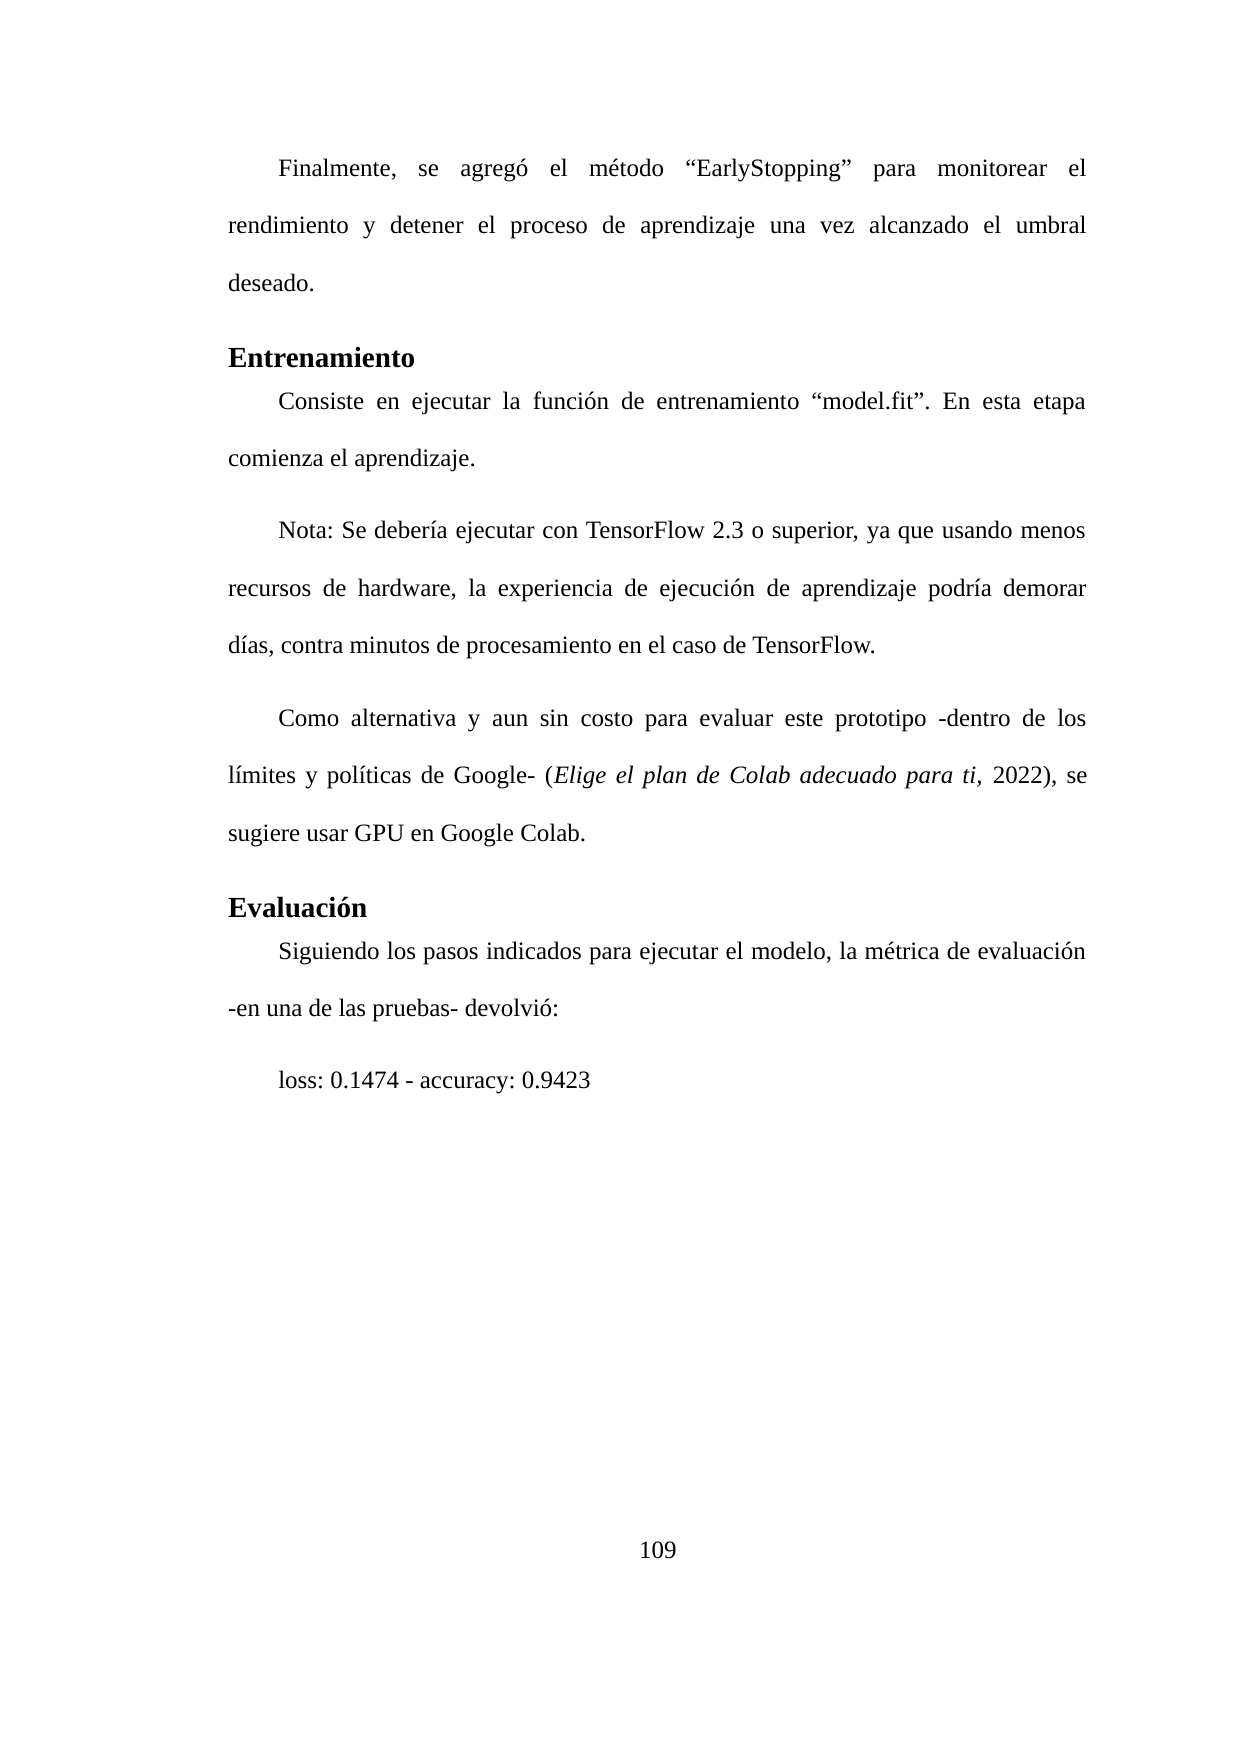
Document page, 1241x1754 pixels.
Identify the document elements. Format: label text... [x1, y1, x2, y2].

text loss: 0.1474 - accuracy: 0.9423 [228, 1065, 1087, 1094]
text Finalmente, se agregó el método “EarlyStopping” para monitorear el rendimiento y detener el proceso de aprendizaje una vez alcanzado el umbral deseado. [228, 153, 1087, 297]
text Consiste en ejecutar la función de entrenamiento “model.fit”. En esta etapa comienza el aprendizaje. [228, 386, 1087, 472]
subtitle Entrenamiento [228, 340, 1087, 373]
text Siguiendo los pasos indicados para ejecutar el modelo, la métrica de evaluación -en una de las pruebas- devolvió: [228, 936, 1087, 1022]
subtitle Evaluación [228, 890, 1087, 923]
text Como alternativa y aun sin costo para evaluar este prototipo -dentro de los límites y políticas de Google- (Elige el plan de Colab adecuado para ti, 2022), se sugiere usar GPU en Google Colab. [228, 703, 1087, 846]
text Nota: Se debería ejecutar con TensorFlow 2.3 o superior, ya que usando menos recursos de hardware, la experiencia de ejecución de aprendizaje podría demorar días, contra minutos de procesamiento en el caso de TensorFlow. [228, 516, 1087, 659]
